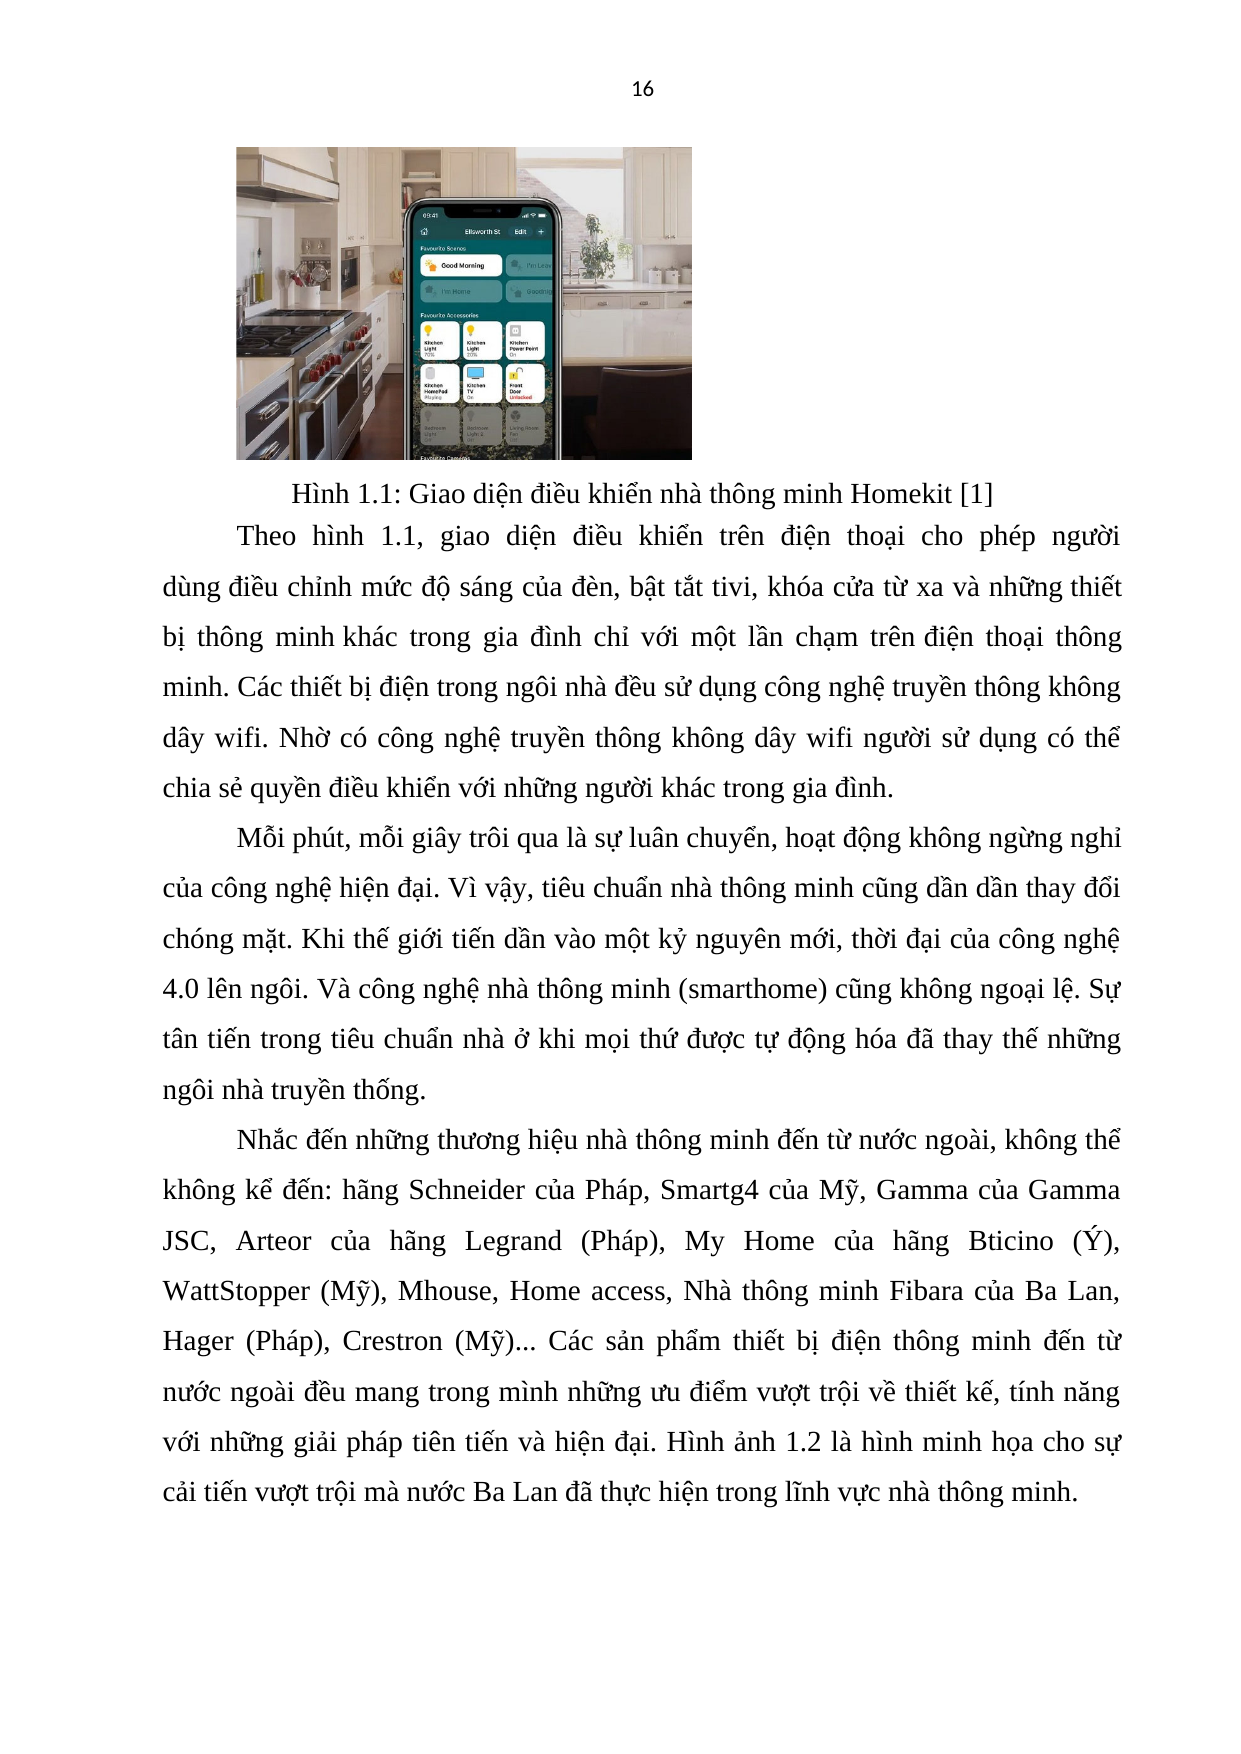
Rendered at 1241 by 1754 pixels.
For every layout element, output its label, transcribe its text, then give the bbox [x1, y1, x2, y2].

picture [236, 147, 692, 460]
text Nhắc đến những thương hiệu nhà thông minh đến từ nước ngoài, không thể không kể đến: hãng Schneider của Pháp, Smartg4 của Mỹ, Gamma của Gamma JSC, Arteor của hãng Legrand (Pháp), My Home của hãng Bticino (Ý), WattStopper (Mỹ), Mhouse, Home access, Nhà thông minh Fibara của Ba Lan, Hager (Pháp), Crestron (Mỹ)... Các sản phẩm thiết bị điện thông minh đến từ nước ngoài đều mang trong mình những ưu điểm vượt trội về thiết kế, tính năng với những giải pháp tiên tiến và hiện đại. Hình ảnh 1.2 là hình minh họa cho sự cải tiến vượt trội mà nước Ba Lan đã thực hiện trong lĩnh vực nhà thông minh. [162, 1439, 1122, 1508]
text Nhắc đến những thương hiệu nhà thông minh đến từ nước ngoài, không thể không kể đến: hãng Schneider của Pháp, Smartg4 của Mỹ, Gamma của Gamma JSC, Arteor của hãng Legrand (Pháp), My Home của hãng Bticino (Ý), WattStopper (Mỹ), Mhouse, Home access, Nhà thông minh Fibara của Ba Lan, Hager (Pháp), Crestron (Mỹ)... Các sản phẩm thiết bị điện thông minh đến từ nước ngoài đều mang trong mình những ưu điểm vượt trội về thiết kế, tính năng với những giải pháp tiên tiến và hiện đại. Hình ảnh 1.2 là hình minh họa cho sự cải tiến vượt trội mà nước Ba Lan đã thực hiện trong lĩnh vực nhà thông minh. [162, 1282, 1122, 1438]
text Mỗi phút, mỗi giây trôi qua là sự luân chuyển, hoạt động không ngừng nghỉ của công nghệ hiện đại. Vì vậy, tiêu chuẩn nhà thông minh cũng dần dần thay đổi chóng mặt. Khi thế giới tiến dần vào một kỷ nguyên mới, thời đại của công nghệ 4.0 lên ngôi. Và công nghệ nhà thông minh (smarthome) cũng không ngoại lệ. Sự tân tiến trong tiêu chuẩn nhà ở khi mọi thứ được tự động hóa đã thay thế những ngôi nhà truyền thống. [162, 820, 1122, 1035]
text Mỗi phút, mỗi giây trôi qua là sự luân chuyển, hoạt động không ngừng nghỉ của công nghệ hiện đại. Vì vậy, tiêu chuẩn nhà thông minh cũng dần dần thay đổi chóng mặt. Khi thế giới tiến dần vào một kỷ nguyên mới, thời đại của công nghệ 4.0 lên ngôi. Và công nghệ nhà thông minh (smarthome) cũng không ngoại lệ. Sự tân tiến trong tiêu chuẩn nhà ở khi mọi thứ được tự động hóa đã thay thế những ngôi nhà truyền thống. [162, 1036, 1122, 1105]
text Theo hình 1.1, giao diện điều khiển trên điện thoại cho phép người dùng điều chỉnh mức độ sáng của đèn, bật tắt tivi, khóa cửa từ xa và những thiết bị thông minh khác trong gia đình chỉ với một lần chạm trên điện thoại thông minh. Các thiết bị điện trong ngôi nhà đều sử dụng công nghệ truyền thông không dây wifi. Nhờ có công nghệ truyền thông không dây wifi người sử dụng có thể chia sẻ quyền điều khiển với những người khác trong gia đình. [162, 518, 1122, 803]
text Nhắc đến những thương hiệu nhà thông minh đến từ nước ngoài, không thể không kể đến: hãng Schneider của Pháp, Smartg4 của Mỹ, Gamma của Gamma JSC, Arteor của hãng Legrand (Pháp), My Home của hãng Bticino (Ý), WattStopper (Mỹ), Mhouse, Home access, Nhà thông minh Fibara của Ba Lan, Hager (Pháp), Crestron (Mỹ)... Các sản phẩm thiết bị điện thông minh đến từ nước ngoài đều mang trong mình những ưu điểm vượt trội về thiết kế, tính năng với những giải pháp tiên tiến và hiện đại. Hình ảnh 1.2 là hình minh họa cho sự cải tiến vượt trội mà nước Ba Lan đã thực hiện trong lĩnh vực nhà thông minh. [162, 1122, 1122, 1281]
text Hình .: Giao diện điều khiển nhà thông minh Homekit [162, 477, 1122, 510]
